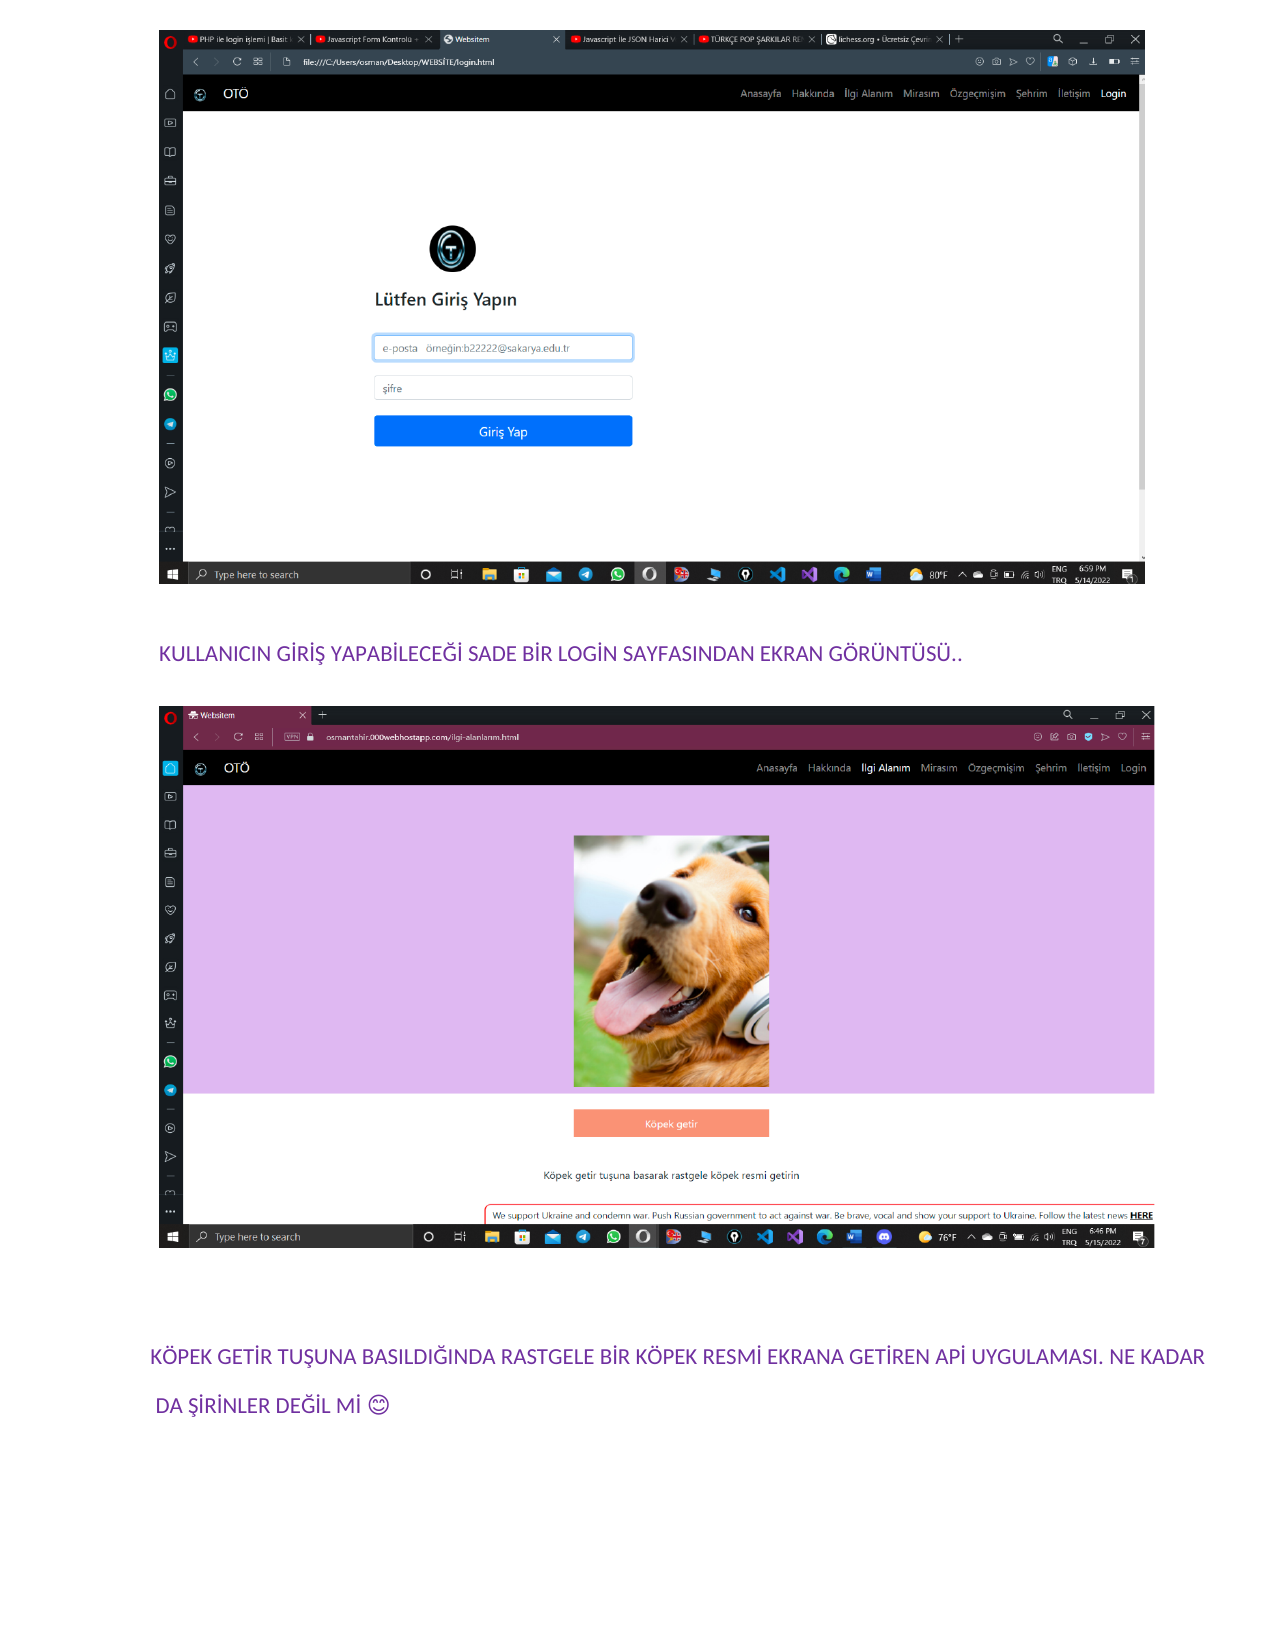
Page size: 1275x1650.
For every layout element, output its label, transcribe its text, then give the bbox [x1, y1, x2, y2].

text KULLANICIN GİRİŞ YAPABİLECEĞİ SADE BİR LOGİN SAYFASINDAN EKRAN GÖRÜNTÜSÜ.. [30, 639, 1245, 667]
picture [157, 706, 1153, 1247]
text DA ŞİRİNLER DEĞİL Mİ [30, 1389, 1245, 1421]
text KÖPEK GETİR TUŞUNA BASILDIĞINDA RASTGELE BİR KÖPEK RESMİ EKRANA GETİREN APİ UYGULAMASI. NE KADAR [30, 1342, 1245, 1371]
picture [157, 30, 1144, 583]
